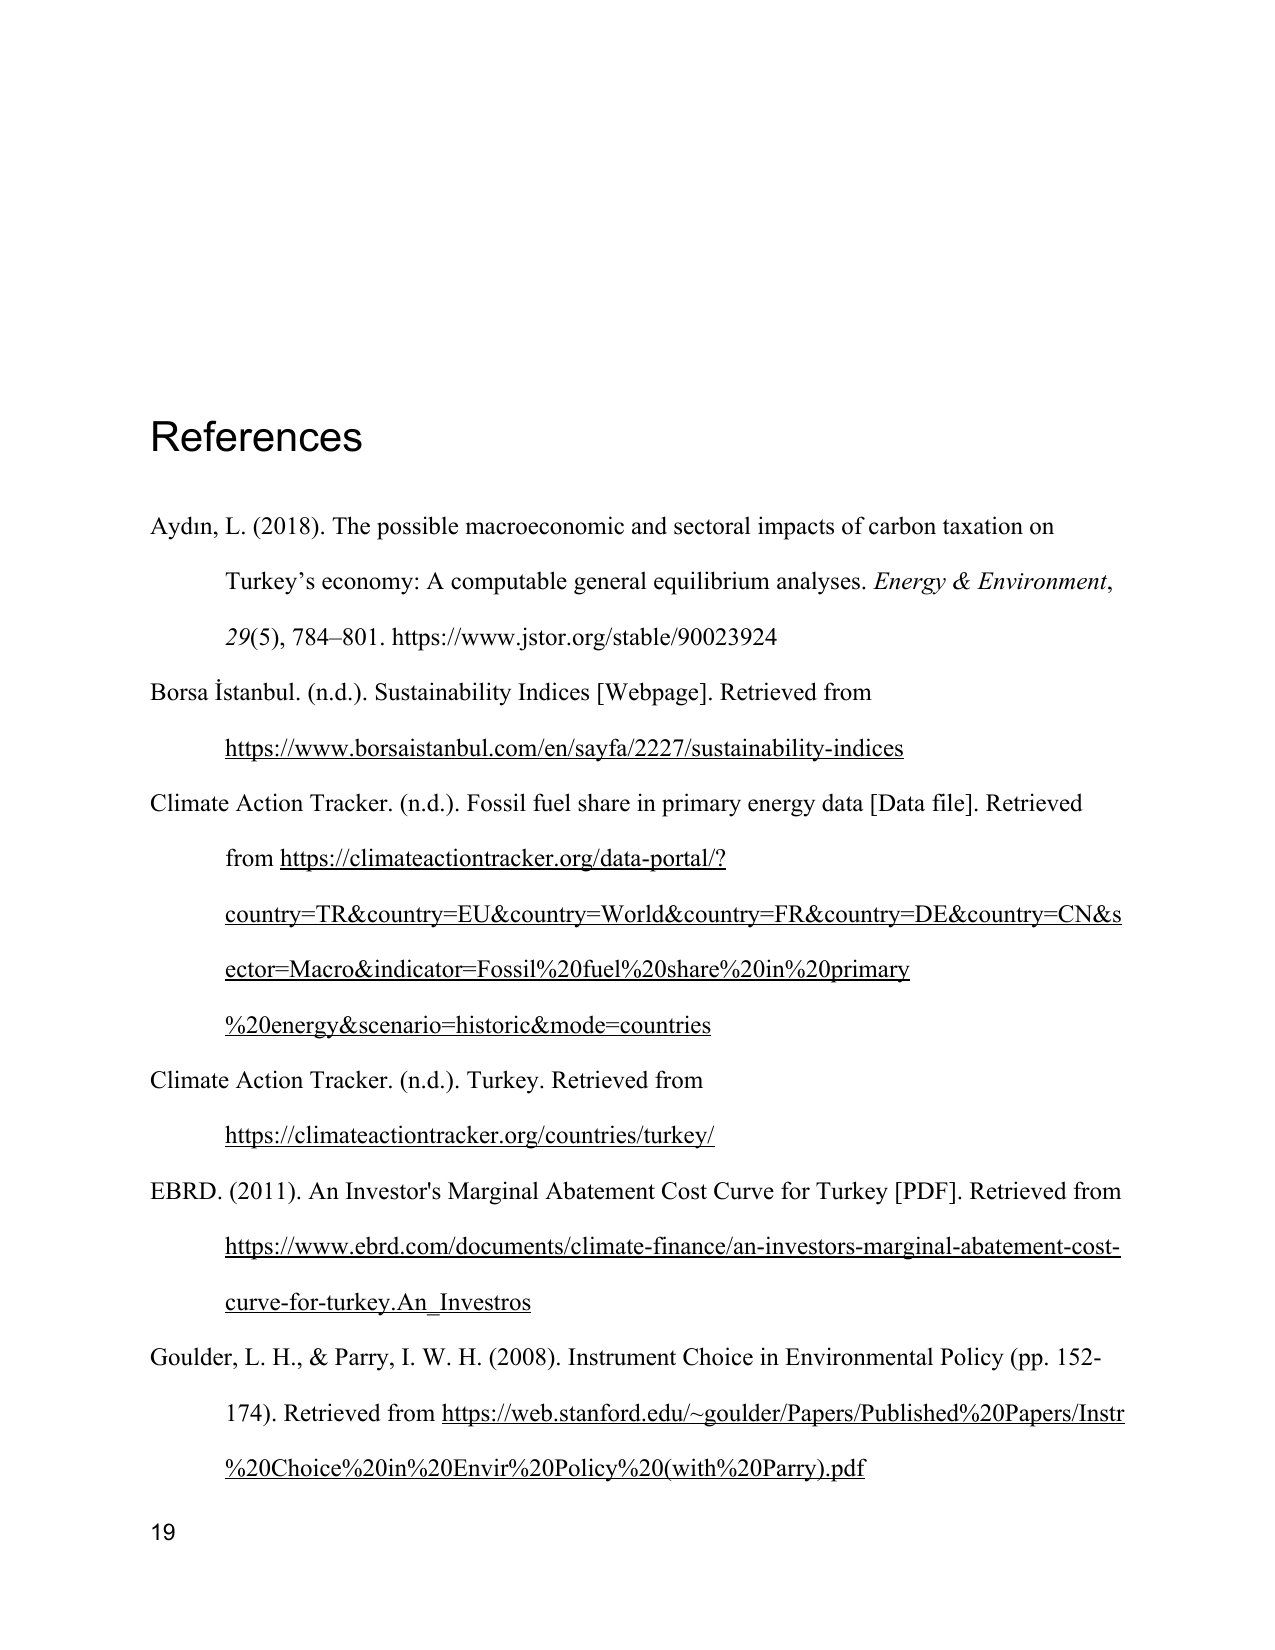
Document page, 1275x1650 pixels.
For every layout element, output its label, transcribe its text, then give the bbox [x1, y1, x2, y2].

text Goulder, L. H., & Parry, I. W. H. (2008). Instrument Choice in Environmental Policy (pp. 152-174). Retrieved from https://web.stanford.edu/~goulder/Papers/Published%20Papers/Instr%20Choice%20in%20Envir%20Policy%20(with%20Parry).pdf [150, 1343, 1125, 1482]
text Climate Action Tracker. (n.d.). Turkey. Retrieved from https://climateactiontracker.org/countries/turkey/ [150, 1066, 1125, 1149]
text Climate Action Tracker. (n.d.). Fossil fuel share in primary energy data [Data file]. Retrieved from https://climateactiontracker.org/data-portal/?country=TR&country=EU&country=World&country=FR&country=DE&country=CN&sector=Macro&indicator=Fossil%20fuel%20share%20in%20primary%20energy&scenario=historic&mode=countries [150, 789, 1125, 1038]
text Borsa İstanbul. (n.d.). Sustainability Indices [Webpage]. Retrieved from https://www.borsaistanbul.com/en/sayfa/2227/sustainability-indices [150, 678, 1125, 761]
text Aydın, L. (2018). The possible macroeconomic and sectoral impacts of carbon taxation on Turkey’s economy: A computable general equilibrium analyses. Energy & Environment, 29(5), 784–801. https://www.jstor.org/stable/90023924 [150, 512, 1125, 651]
text EBRD. (2011). An Investor's Marginal Abatement Cost Curve for Turkey [PDF]. Retrieved from https://www.ebrd.com/documents/climate-finance/an-investors-marginal-abatement-cost-curve-for-turkey.An_Investros [150, 1177, 1125, 1316]
subtitle References [150, 413, 1125, 461]
